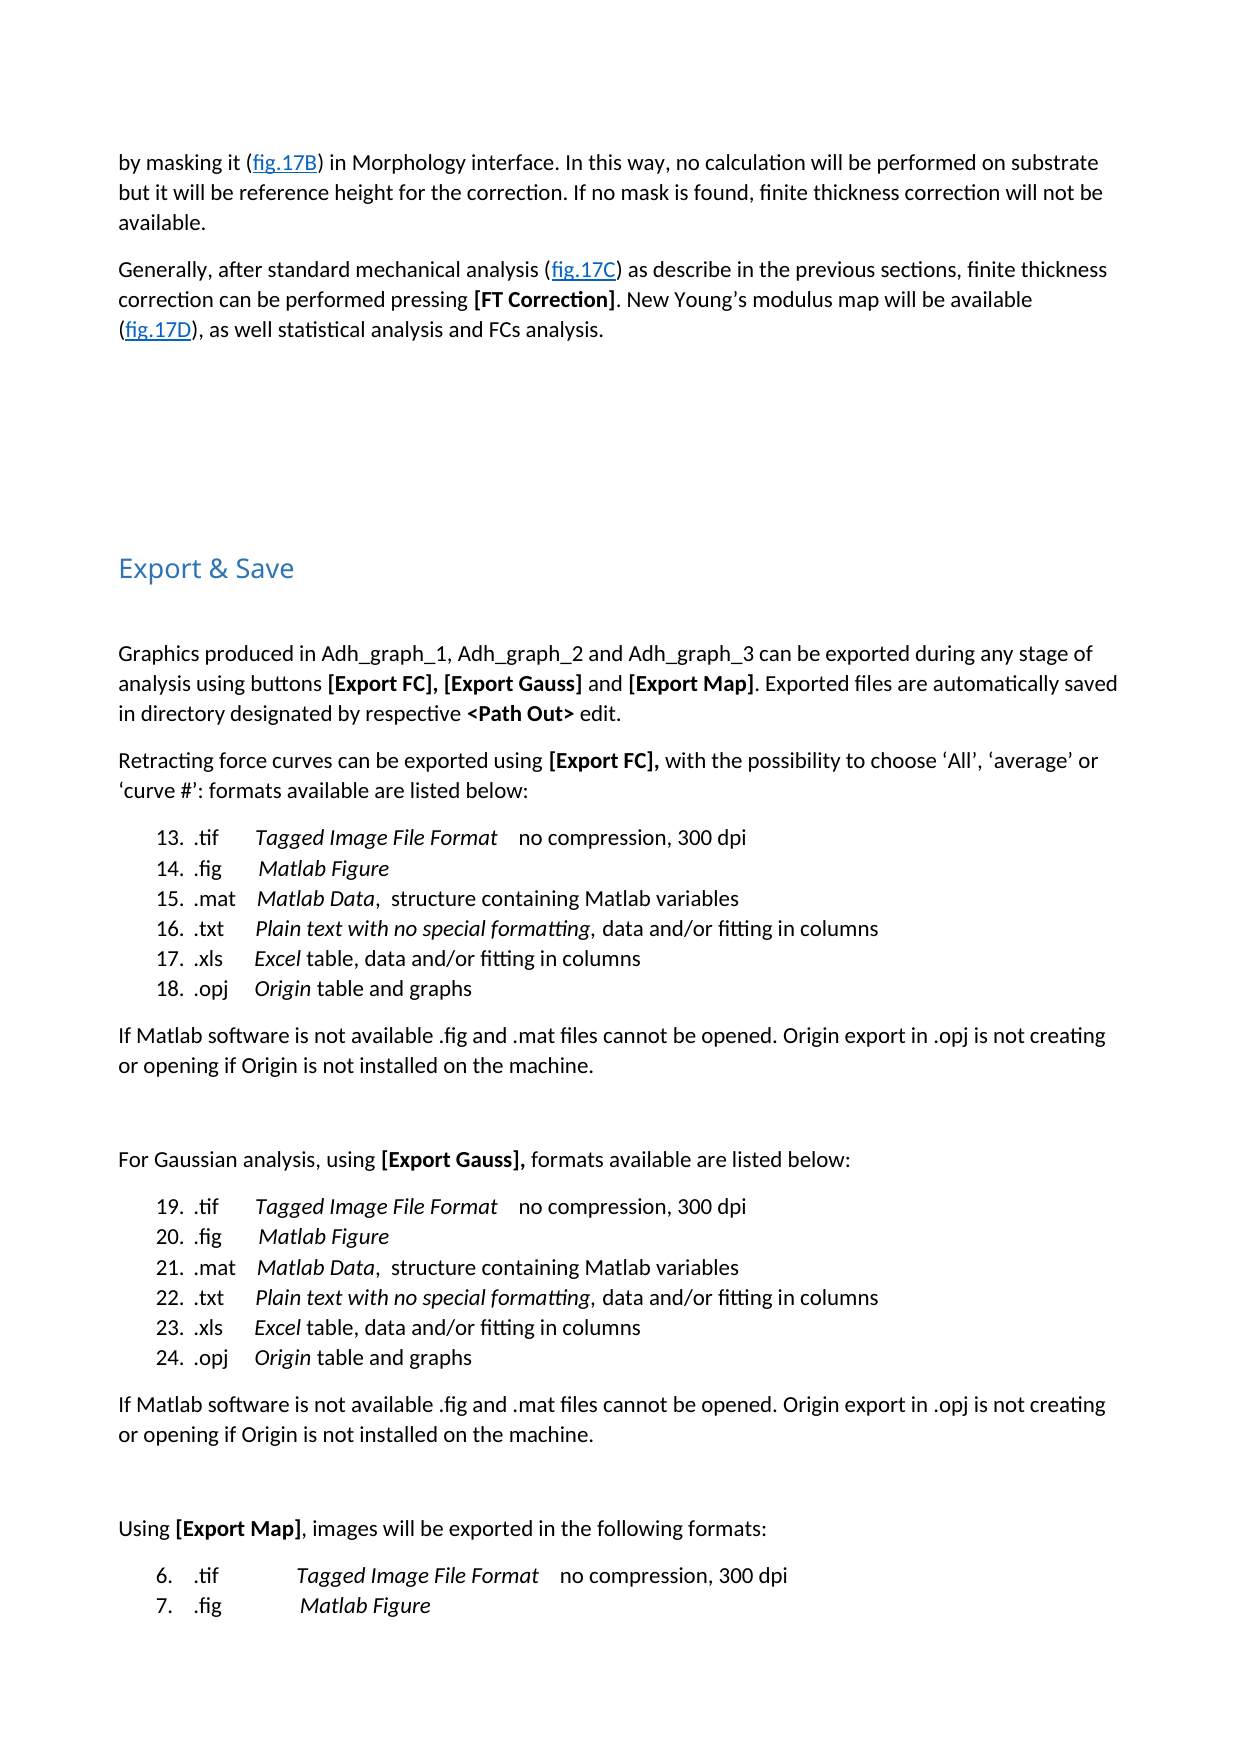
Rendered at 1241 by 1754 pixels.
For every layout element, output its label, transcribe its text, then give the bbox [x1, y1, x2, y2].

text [118, 148, 1122, 236]
list .mat Matlab Data, structure containing Matlab variables [156, 1253, 1122, 1281]
list .fig Matlab Figure [156, 1591, 1122, 1619]
text Generally, after standard mechanical analysis (fig.17C) as describe in the previous sections, finite thickness correction can be performed pressing [FT Correction]. New Young’s modulus map will be available (fig.17D), as well statistical analysis and FCs analysis. [118, 255, 1122, 343]
list .opj Origin table and graphs [156, 974, 1122, 1002]
list .tif Tagged Image File Format no compression, 300 dpi [156, 823, 1122, 851]
list .mat Matlab Data, structure containing Matlab variables [156, 884, 1122, 912]
subtitle Export & Save [118, 550, 1122, 587]
text For Gaussian analysis, using [Export Gauss], formats available are listed below: [118, 1145, 1122, 1173]
list .xls Excel table, data and/or fitting in columns [156, 1313, 1122, 1341]
text Retracting force curves can be exported using [Export FC], with the possibility to choose ‘All’, ‘average’ or ‘curve #’: formats available are listed below: [118, 746, 1122, 804]
list .tif Tagged Image File Format no compression, 300 dpi [156, 1192, 1122, 1220]
list .xls Excel table, data and/or fitting in columns [156, 944, 1122, 972]
text Using [Export Map], images will be exported in the following formats: [118, 1514, 1122, 1542]
list .txt Plain text with no special formatting, data and/or fitting in columns [156, 914, 1122, 942]
list .tif Tagged Image File Format no compression, 300 dpi [156, 1561, 1122, 1589]
list .fig Matlab Figure [156, 854, 1122, 882]
list .opj Origin table and graphs [156, 1343, 1122, 1371]
list .fig Matlab Figure [156, 1222, 1122, 1250]
text If Matlab software is not available .fig and .mat files cannot be opened. Origin export in .opj is not creating or opening if Origin is not installed on the machine. [118, 1021, 1122, 1079]
text If Matlab software is not available .fig and .mat files cannot be opened. Origin export in .opj is not creating or opening if Origin is not installed on the machine. [118, 1390, 1122, 1448]
list .txt Plain text with no special formatting, data and/or fitting in columns [156, 1283, 1122, 1311]
text Graphics produced in Adh_graph_1, Adh_graph_2 and Adh_graph_3 can be exported during any stage of analysis using buttons [Export FC], [Export Gauss] and [Export Map]. Exported files are automatically saved in directory designated by respective <Path Out> edit. [118, 639, 1122, 727]
